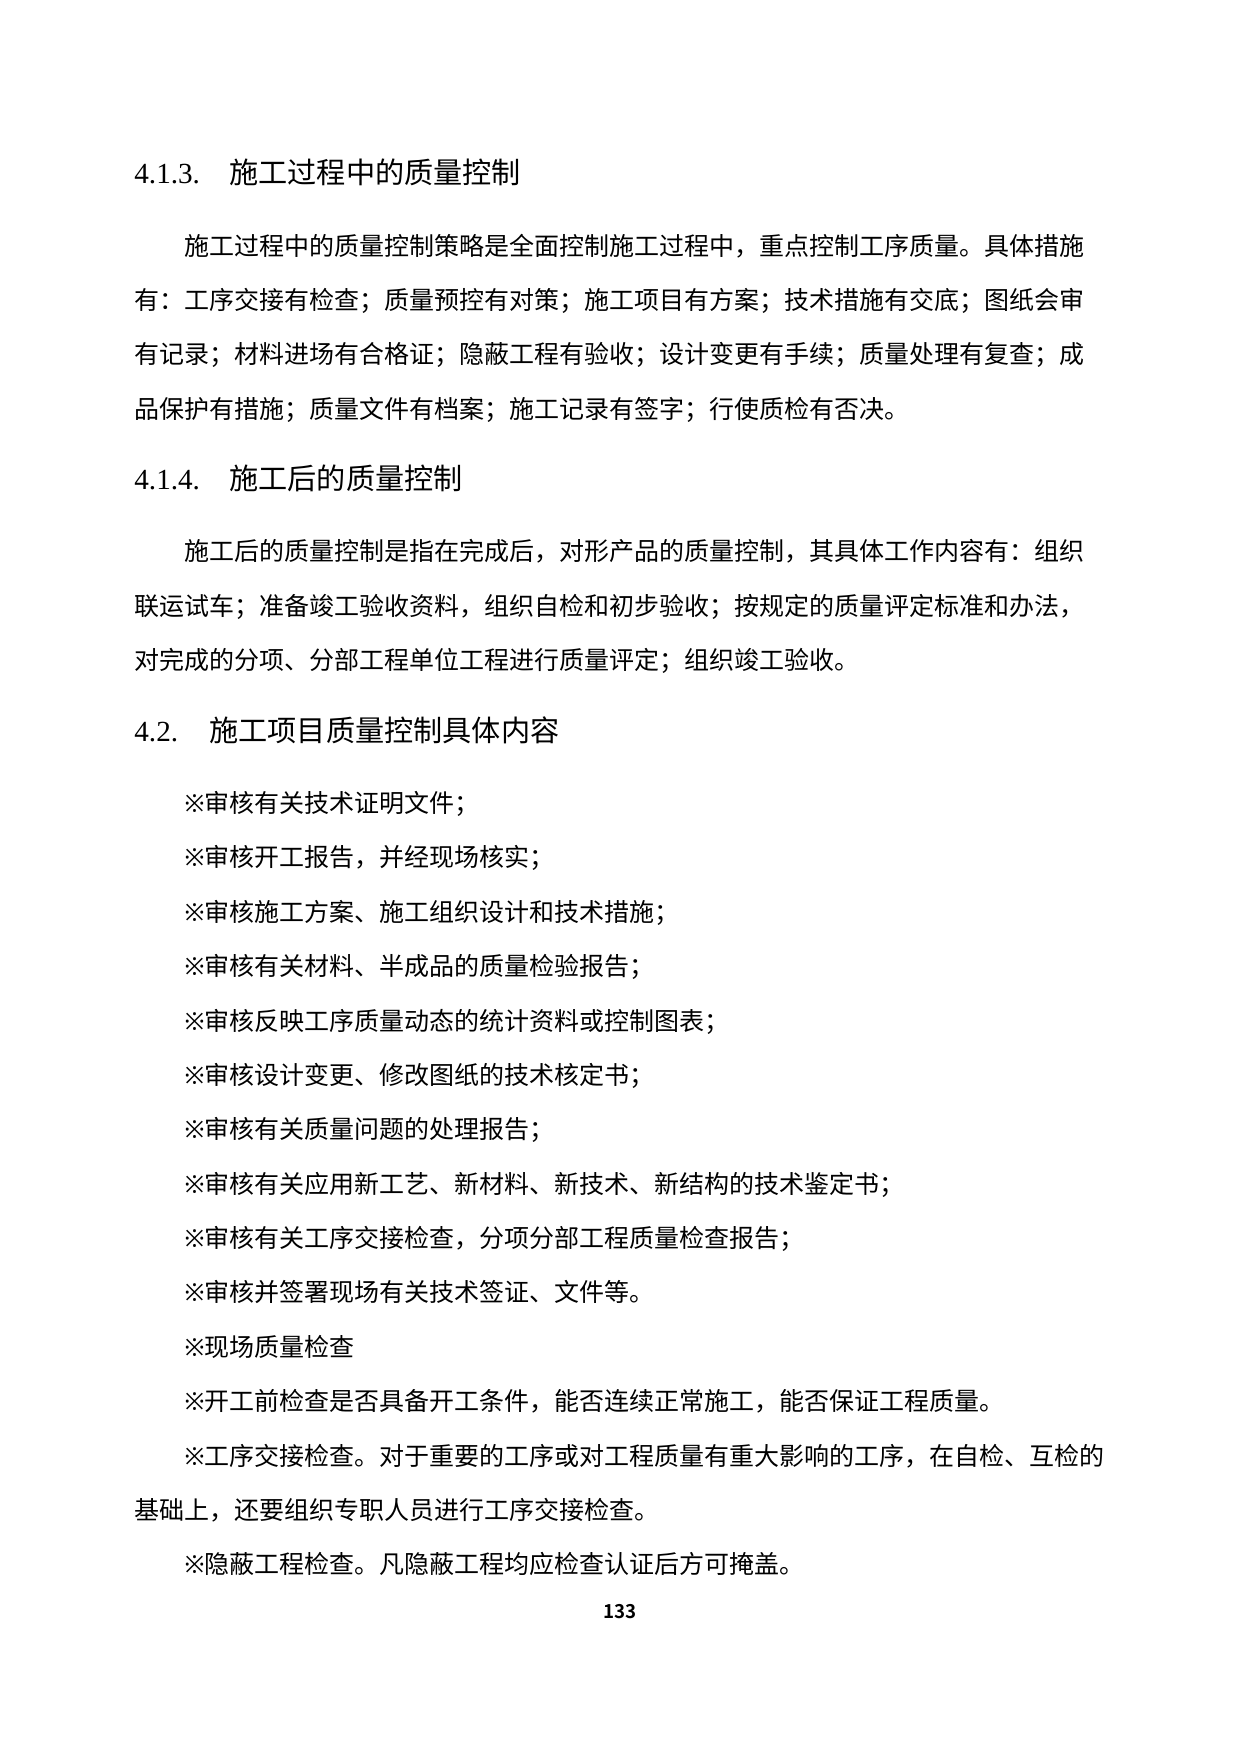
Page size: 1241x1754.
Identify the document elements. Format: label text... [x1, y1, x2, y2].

text 施工后的质量控制是指在完成后，对形产品的质量控制，其具体工作内容有：组织联运试车；准备竣工验收资料，组织自检和初步验收；按规定的质量评定标准和办法，对完成的分项、分部工程单位工程进行质量评定；组织竣工验收。 [134, 532, 1106, 677]
text ※审核设计变更、修改图纸的技术核定书； [134, 1055, 1106, 1092]
text ※审核有关质量问题的处理报告； [134, 1110, 1106, 1146]
text ※审核有关技术证明文件； [134, 783, 1106, 820]
text 施工过程中的质量控制策略是全面控制施工过程中，重点控制工序质量。具体措施有：工序交接有检查；质量预控有对策；施工项目有方案；技术措施有交底；图纸会审有记录；材料进场有合格证；隐蔽工程有验收；设计变更有手续；质量处理有复查；成品保护有措施；质量文件有档案；施工记录有签字；行使质检有否决。 [134, 226, 1106, 425]
subtitle 施工项目质量控制具体内容 [134, 707, 1106, 750]
text ※审核有关材料、半成品的质量检验报告； [134, 947, 1106, 983]
text ※现场质量检查 [134, 1327, 1106, 1363]
text ※审核并签署现场有关技术签证、文件等。 [134, 1273, 1106, 1309]
text ※工序交接检查。对于重要的工序或对工程质量有重大影响的工序，在自检、互检的基础上，还要组织专职人员进行工序交接检查。 [134, 1436, 1106, 1527]
subtitle 施工后的质量控制 [134, 456, 1106, 498]
subtitle 施工过程中的质量控制 [134, 150, 1106, 192]
text ※审核施工方案、施工组织设计和技术措施； [134, 892, 1106, 928]
text ※审核开工报告，并经现场核实； [134, 838, 1106, 874]
text ※审核有关工序交接检查，分项分部工程质量检查报告； [134, 1218, 1106, 1255]
text ※审核有关应用新工艺、新材料、新技术、新结构的技术鉴定书； [134, 1164, 1106, 1200]
text ※隐蔽工程检查。凡隐蔽工程均应检查认证后方可掩盖。 [134, 1545, 1106, 1581]
text ※开工前检查是否具备开工条件，能否连续正常施工，能否保证工程质量。 [134, 1382, 1106, 1418]
text ※审核反映工序质量动态的统计资料或控制图表； [134, 1001, 1106, 1037]
